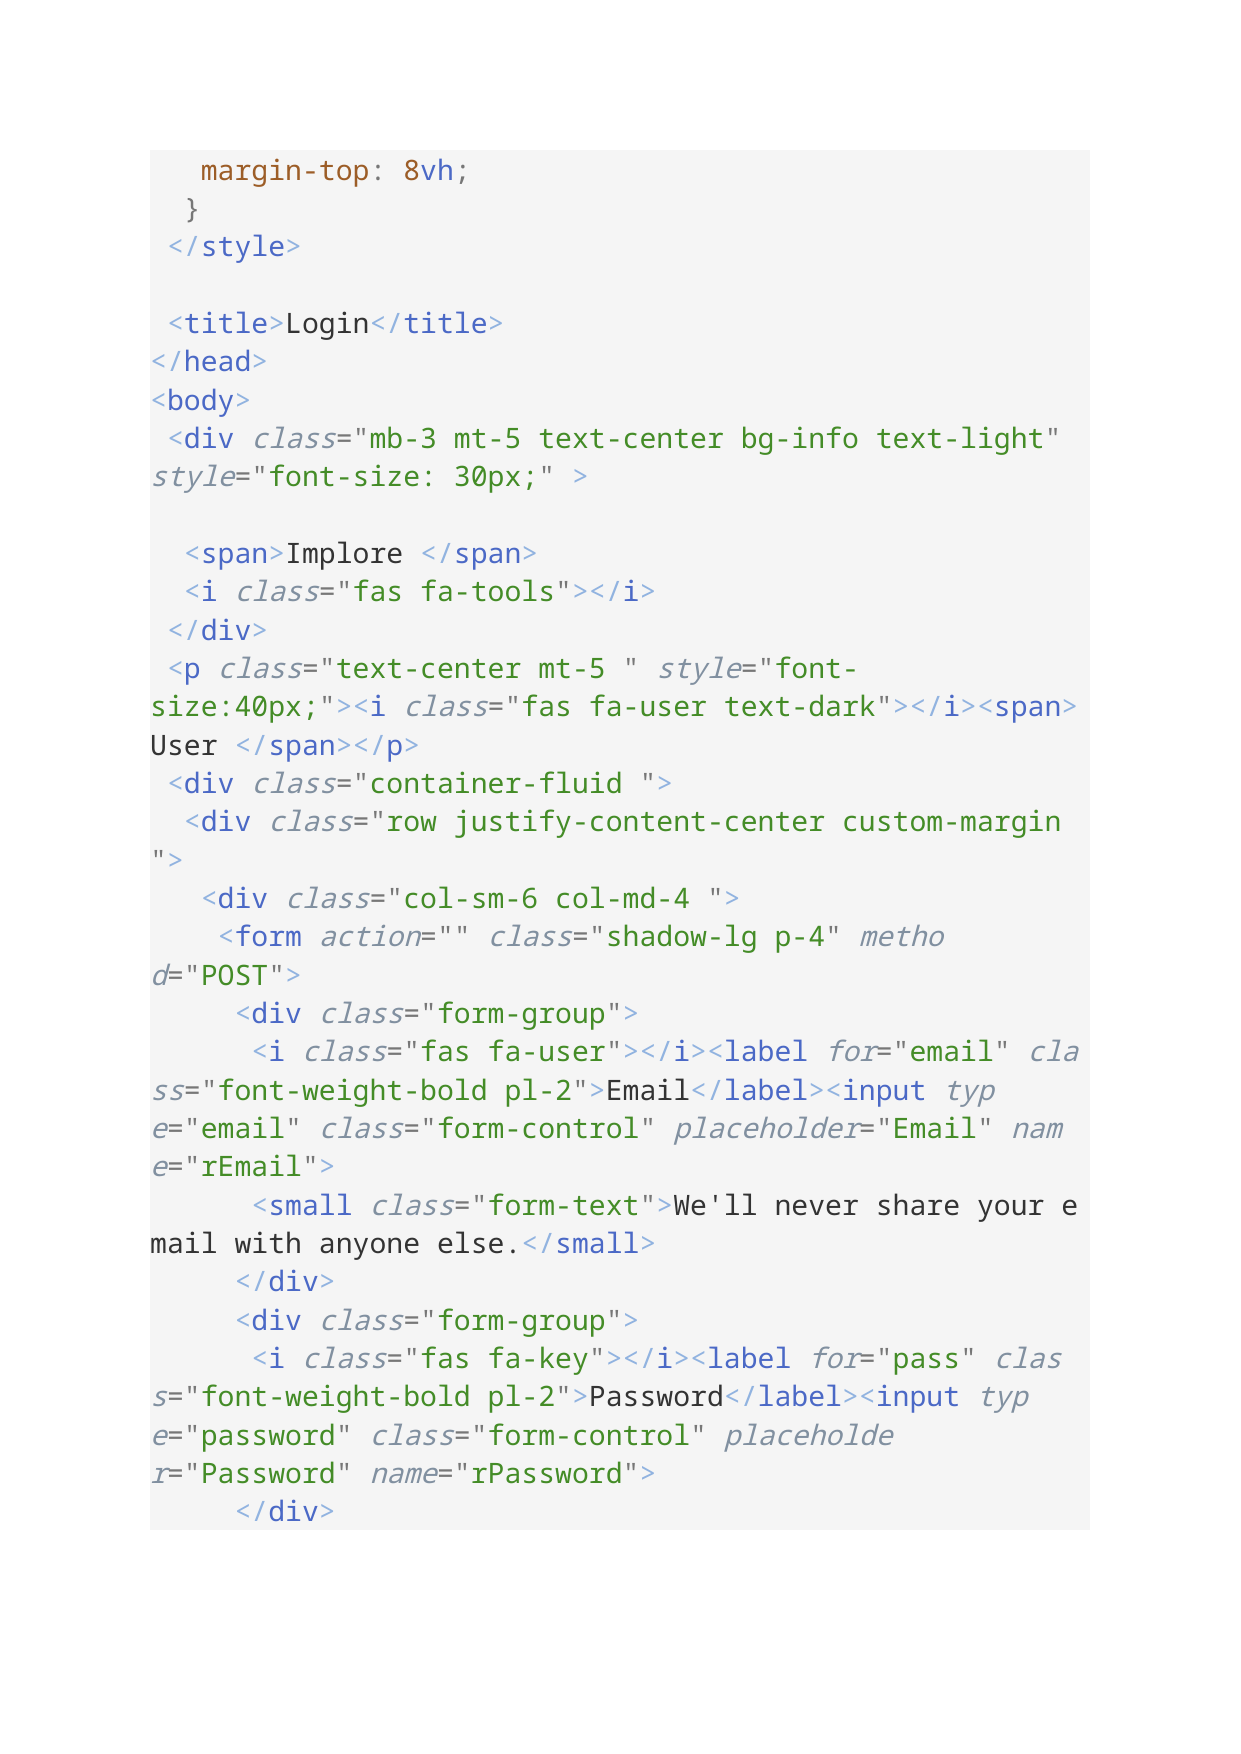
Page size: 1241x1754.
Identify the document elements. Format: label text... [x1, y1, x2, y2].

text <div class="row justify-content-center custom-margin "> [150, 802, 1090, 878]
text <body> [150, 380, 1090, 418]
text <p class="text-center mt-5 " style="font-size:40px;"><i class="fas fa-user text-dark"></i><span> User </span></p> [150, 648, 1090, 763]
text <small class="form-text">We'll never share your email with anyone else.</small> [150, 1185, 1090, 1262]
text <form action="" class="shadow-lg p-4" method="POST"> [150, 917, 1090, 993]
text <div class="col-sm-6 col-md-4 "> [150, 878, 1090, 917]
text <i class="fas fa-user"></i><label for="email" class="font-weight-bold pl-2">Email</label><input type="email" class="form-control" placeholder="Email" name="rEmail"> [150, 1032, 1090, 1185]
text <div class="container-fluid "> [150, 763, 1090, 802]
text <i class="fas fa-key"></i><label for="pass" class="font-weight-bold pl-2">Password</label><input type="password" class="form-control" placeholder="Password" name="rPassword"> [150, 1338, 1090, 1492]
text margin-top: 8vh; [150, 150, 1090, 188]
text <div class="form-group"> [150, 993, 1090, 1032]
text </style> [150, 227, 1090, 265]
text <span>Implore </span> [150, 533, 1090, 572]
text </head> [150, 342, 1090, 380]
text <i class="fas fa-tools"></i> [150, 572, 1090, 610]
text <div class="form-group"> [150, 1300, 1090, 1338]
text </div> [150, 1492, 1090, 1530]
text } [150, 188, 1090, 227]
text <div class="mb-3 mt-5 text-center bg-info text-light" style="font-size: 30px;" > [150, 418, 1090, 495]
text <title>Login</title> [150, 303, 1090, 342]
text </div> [150, 1262, 1090, 1300]
text </div> [150, 610, 1090, 648]
